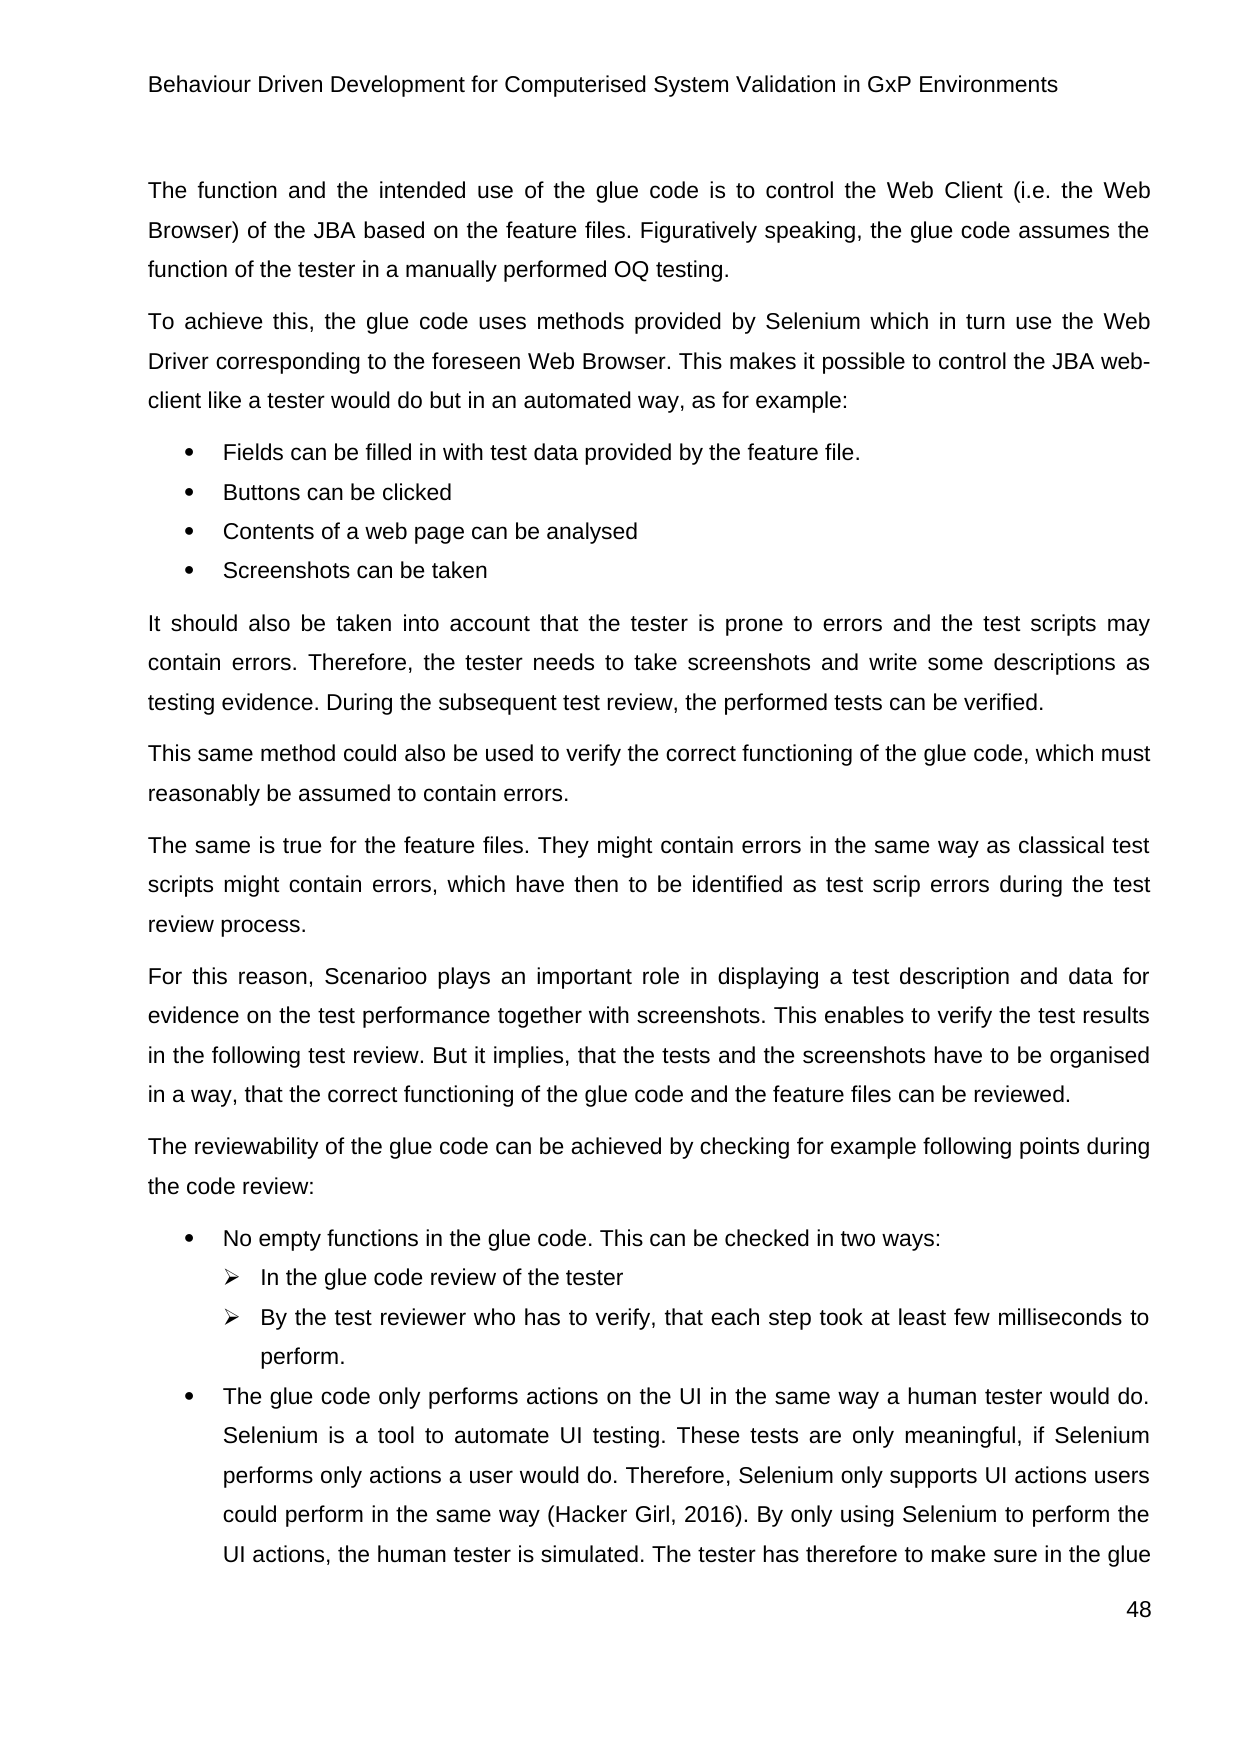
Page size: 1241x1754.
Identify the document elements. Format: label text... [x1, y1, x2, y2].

list Fields can be filled in with test data provided by the feature file. [185, 439, 1152, 465]
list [185, 1383, 1152, 1567]
text For this reason, Scenarioo plays an important role in displaying a test description and data for evidence on the test performance together with screenshots. This enables to verify the test results in the following test review. But it implies, that the tests and the screenshots have to be organised in a way, that the correct functioning of the glue code and the feature files can be reviewed. [148, 963, 1152, 1108]
text This same method could also be used to verify the correct functioning of the glue code, which must reasonably be assumed to contain errors. [148, 740, 1152, 806]
list Screenshots can be taken [185, 557, 1152, 584]
list Buttons can be clicked [185, 478, 1152, 505]
text The same is true for the feature files. They might contain errors in the same way as classical test scripts might contain errors, which have then to be identified as test scrip errors during the test review process. [148, 832, 1152, 937]
list No empty functions in the glue code. This can be checked in two ways: [185, 1225, 1152, 1251]
text The reviewability of the glue code can be achieved by checking for example following points during the code review: [148, 1133, 1152, 1199]
text The function and the intended use of the glue code is to control the Web Client (i.e. the Web Browser) of the JBA based on the feature files. Figuratively speaking, the glue code assumes the function of the tester in a manually performed OQ testing. [148, 177, 1152, 282]
text To achieve this, the glue code uses methods provided by Selenium which in turn use the Web Driver corresponding to the foreseen Web Browser. This makes it possible to control the JBA web-client like a tester would do but in an automated way, as for example: [148, 308, 1152, 413]
text It should also be taken into account that the tester is prone to errors and the test scripts may contain errors. Therefore, the tester needs to take screenshots and write some descriptions as testing evidence. During the subsequent test review, the performed tests can be verified. [148, 609, 1152, 715]
list In the glue code review of the tester [223, 1264, 1152, 1291]
list Contents of a web page can be analysed [185, 518, 1152, 544]
list By the test reviewer who has to verify, that each step took at least few milliseconds to perform. [223, 1304, 1152, 1369]
